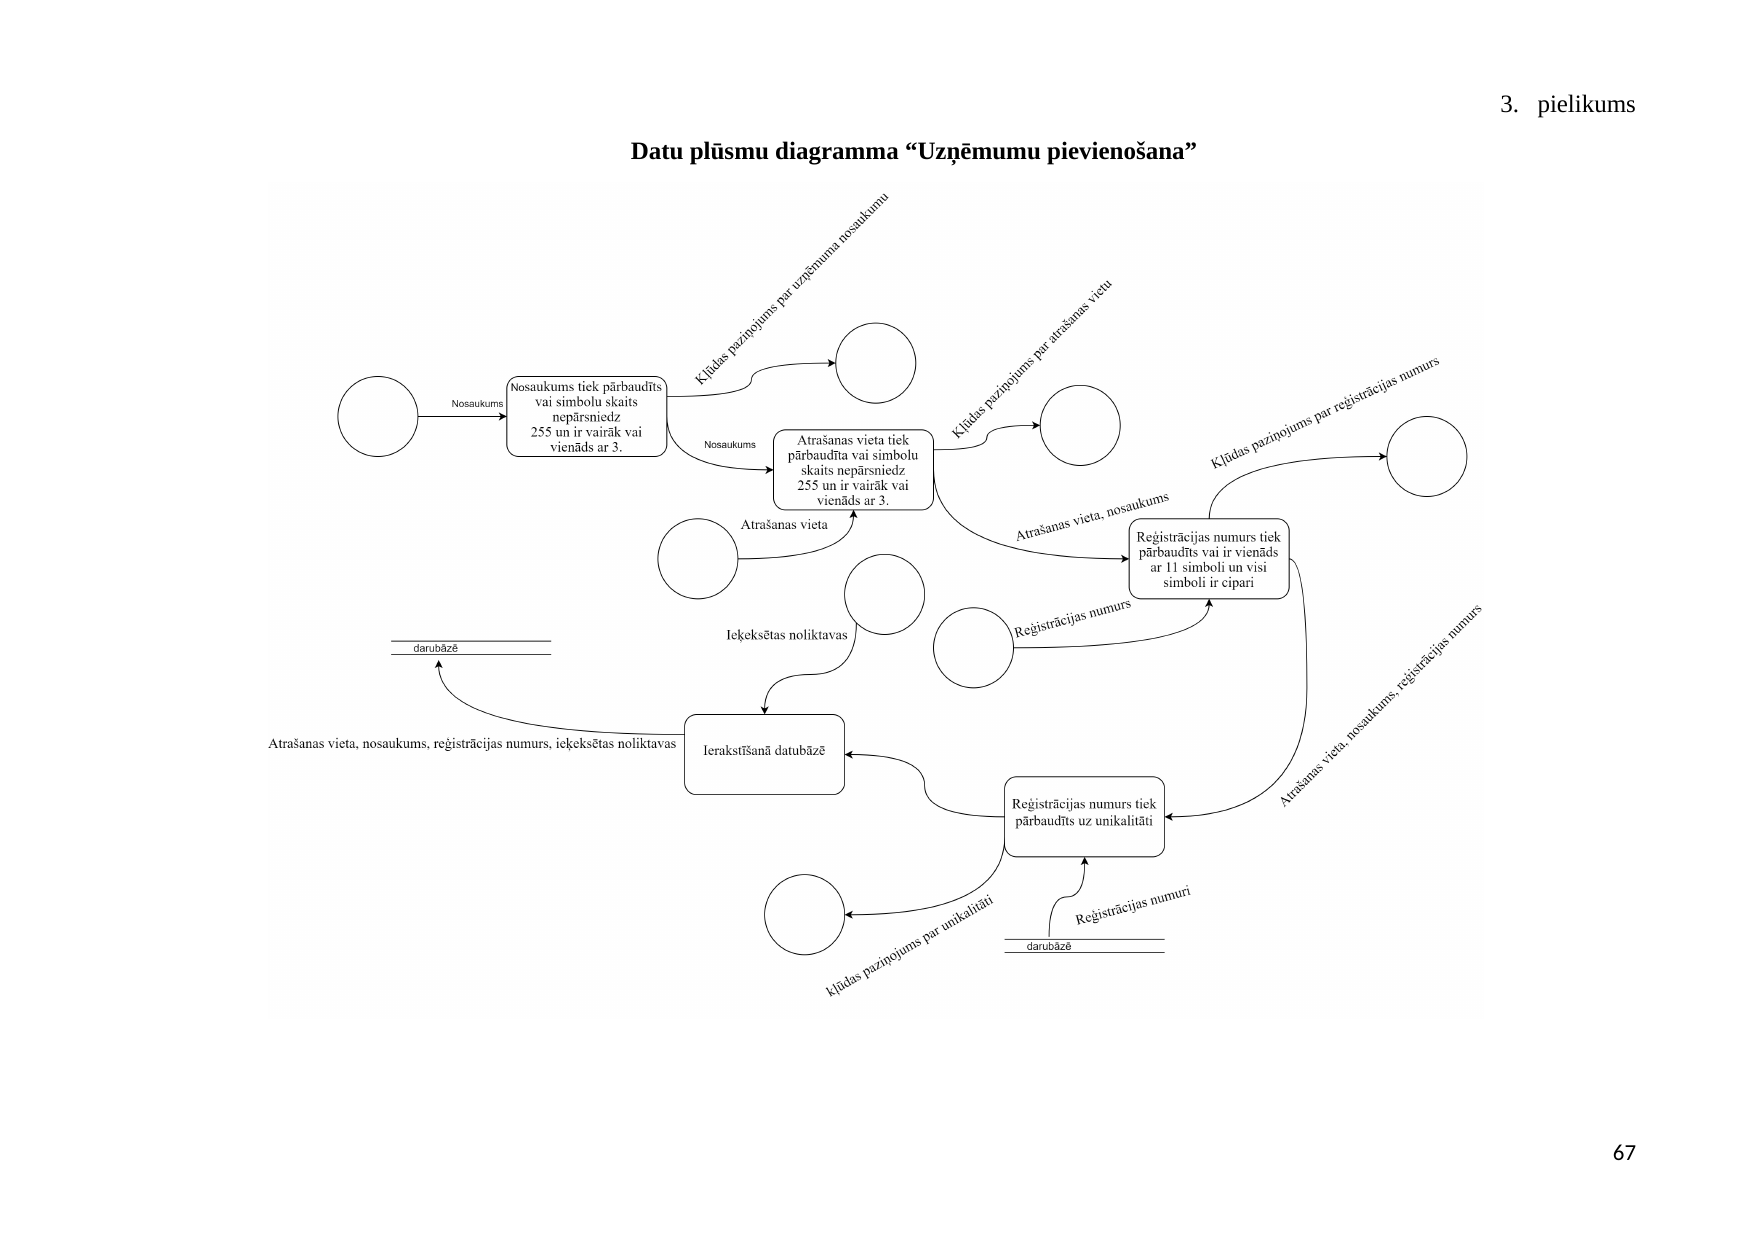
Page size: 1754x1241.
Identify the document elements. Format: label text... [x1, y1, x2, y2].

list pielikums [192, 89, 1636, 117]
picture [268, 182, 1485, 1019]
text Datu plūsmu diagramma “Uzņēmumu pievienošana” [192, 136, 1636, 165]
